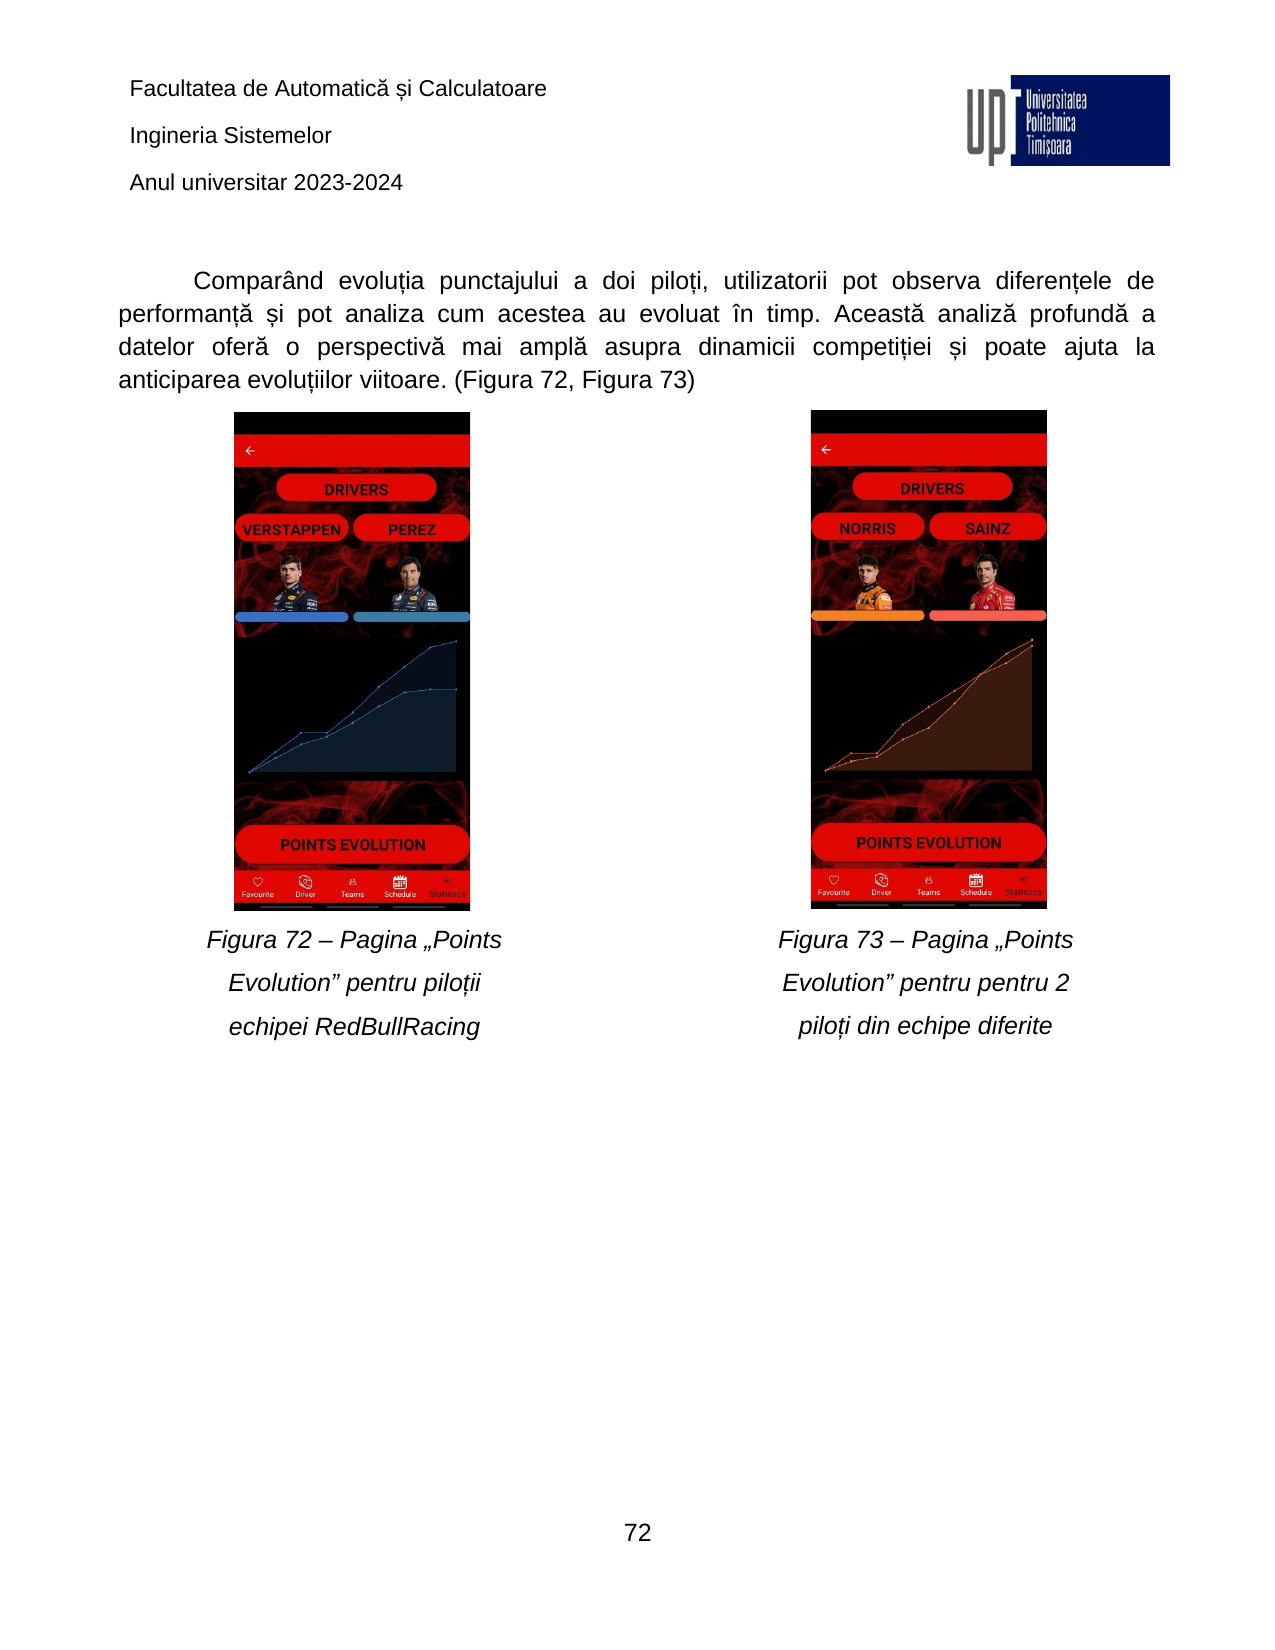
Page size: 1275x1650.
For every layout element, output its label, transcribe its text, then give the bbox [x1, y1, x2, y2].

picture [967, 75, 1171, 166]
picture [234, 412, 471, 911]
picture [810, 410, 1047, 909]
text Comparând evoluția punctajului a doi piloți, utilizatorii pot observa diferențele de performanță și pot analiza cum acestea au evoluat în timp. Această analiză profundă a datelor oferă o perspectivă mai amplă asupra dinamicii competiției și poate ajuta la anticiparea evoluțiilor viitoare. (Figura 72, Figura 73) [118, 266, 1157, 393]
